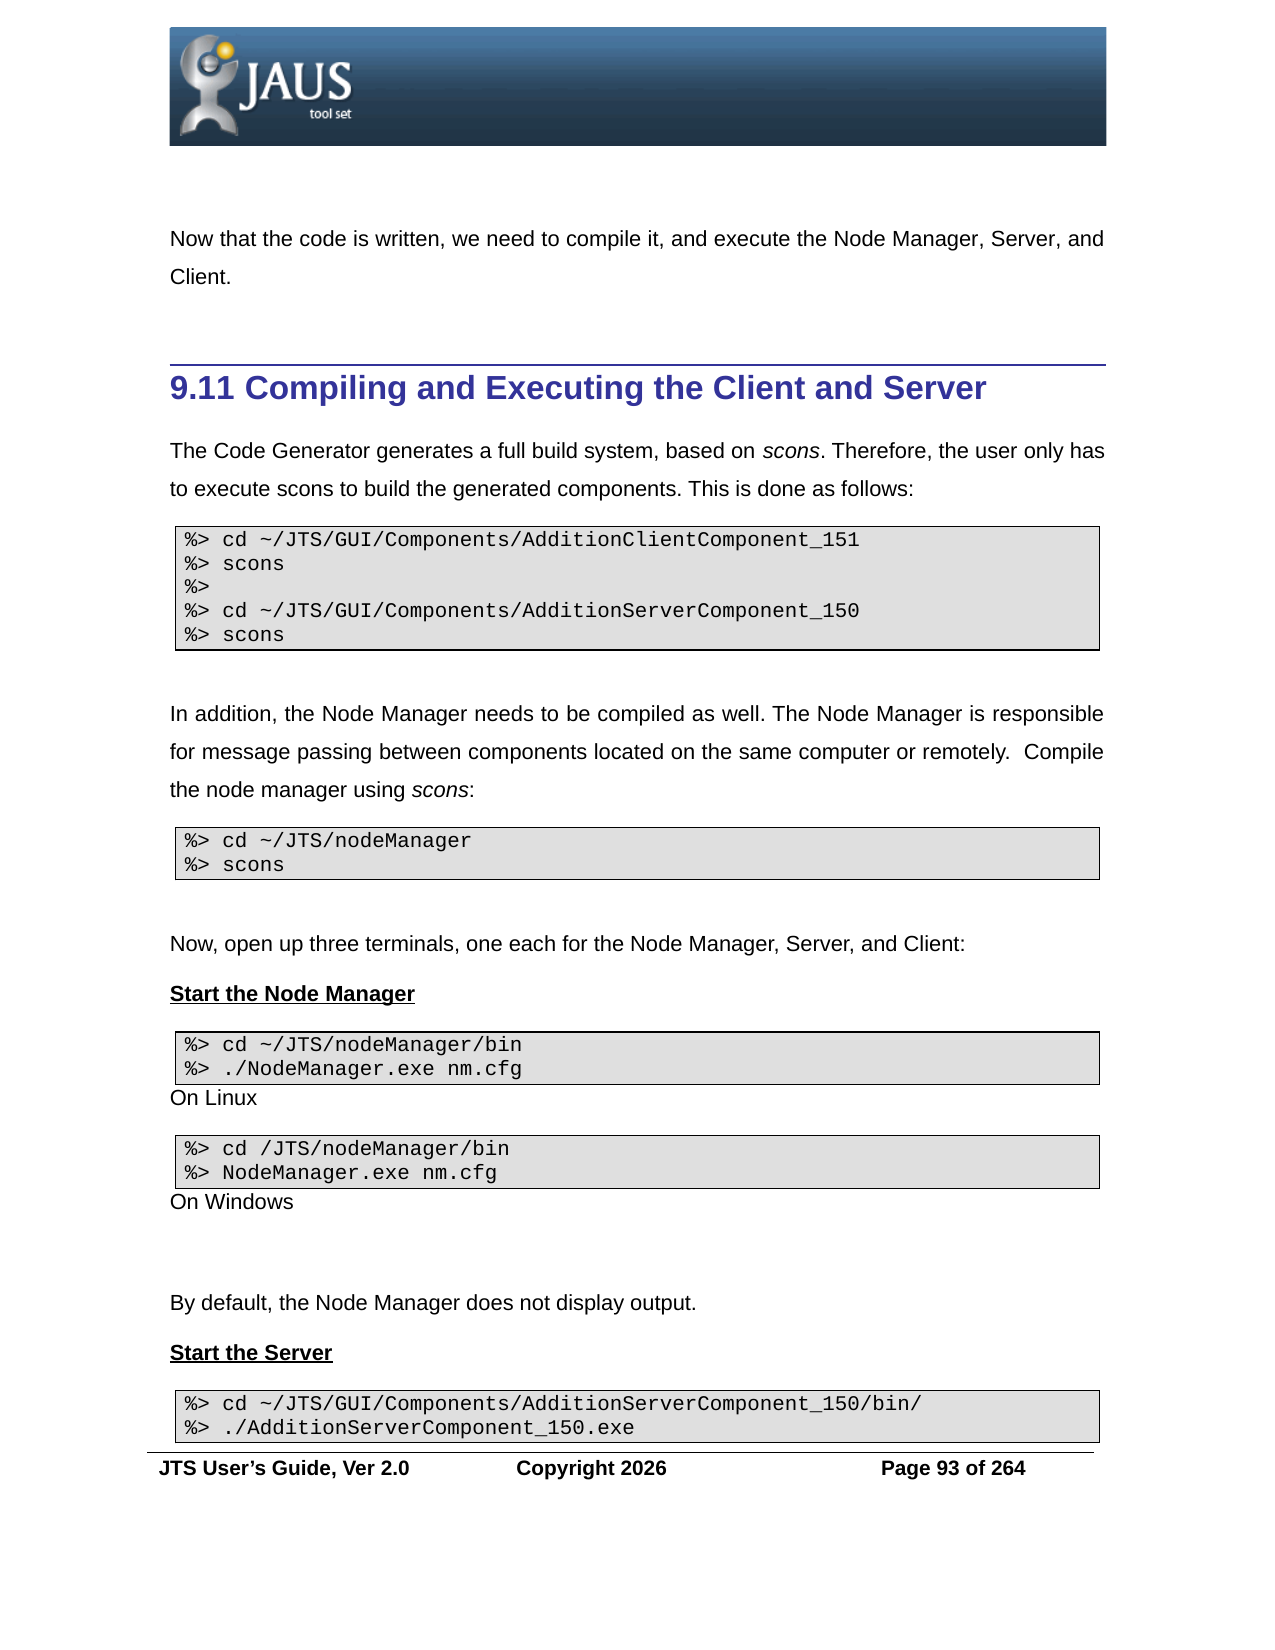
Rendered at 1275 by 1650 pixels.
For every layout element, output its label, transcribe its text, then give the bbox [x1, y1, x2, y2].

text %> cd /JTS/nodeManager/bin [176, 1136, 1099, 1159]
text %> ./AdditionServerComponent_150.exe [176, 1414, 1099, 1442]
text By default, the Node Manager does not display output. [169, 1289, 1106, 1314]
text %> cd ~/JTS/GUI/Components/AdditionServerComponent_150 [176, 597, 1099, 621]
text Now, open up three terminals, one each for the Node Manager, Server, and Client: [169, 931, 1106, 956]
text Now that the code is written, we need to compile it, and execute the Node Manager, Server, and Client. [169, 226, 1106, 289]
text %> scons [176, 621, 1099, 649]
subtitle Compiling and Executing the Client and Server [169, 365, 1106, 406]
text %> ./NodeManager.exe nm.cfg [176, 1055, 1099, 1084]
text In addition, the Node Manager needs to be compiled as well. The Node Manager is responsible for message passing between components located on the same computer or remotely. Compile the node manager using scons: [169, 701, 1106, 802]
text %> scons [176, 550, 1099, 573]
text Start the Node Manager [169, 981, 1106, 1006]
text The Code Generator generates a full build system, based on scons. Therefore, the user only has to execute scons to build the generated components. This is done as follows: [169, 438, 1106, 501]
text On Windows [169, 1189, 1106, 1214]
picture [169, 27, 1107, 146]
text %> scons [176, 851, 1099, 879]
text %> cd ~/JTS/GUI/Components/AdditionServerComponent_150/bin/ [176, 1391, 1099, 1414]
text On Linux [169, 1085, 1106, 1110]
text Start the Server [169, 1340, 1106, 1365]
text %> [176, 573, 1099, 597]
text %> cd ~/JTS/nodeManager [176, 828, 1099, 851]
text %> cd ~/JTS/GUI/Components/AdditionClientComponent_151 [176, 527, 1099, 550]
text %> cd ~/JTS/nodeManager/bin [176, 1033, 1099, 1055]
text %> NodeManager.exe nm.cfg [176, 1159, 1099, 1188]
